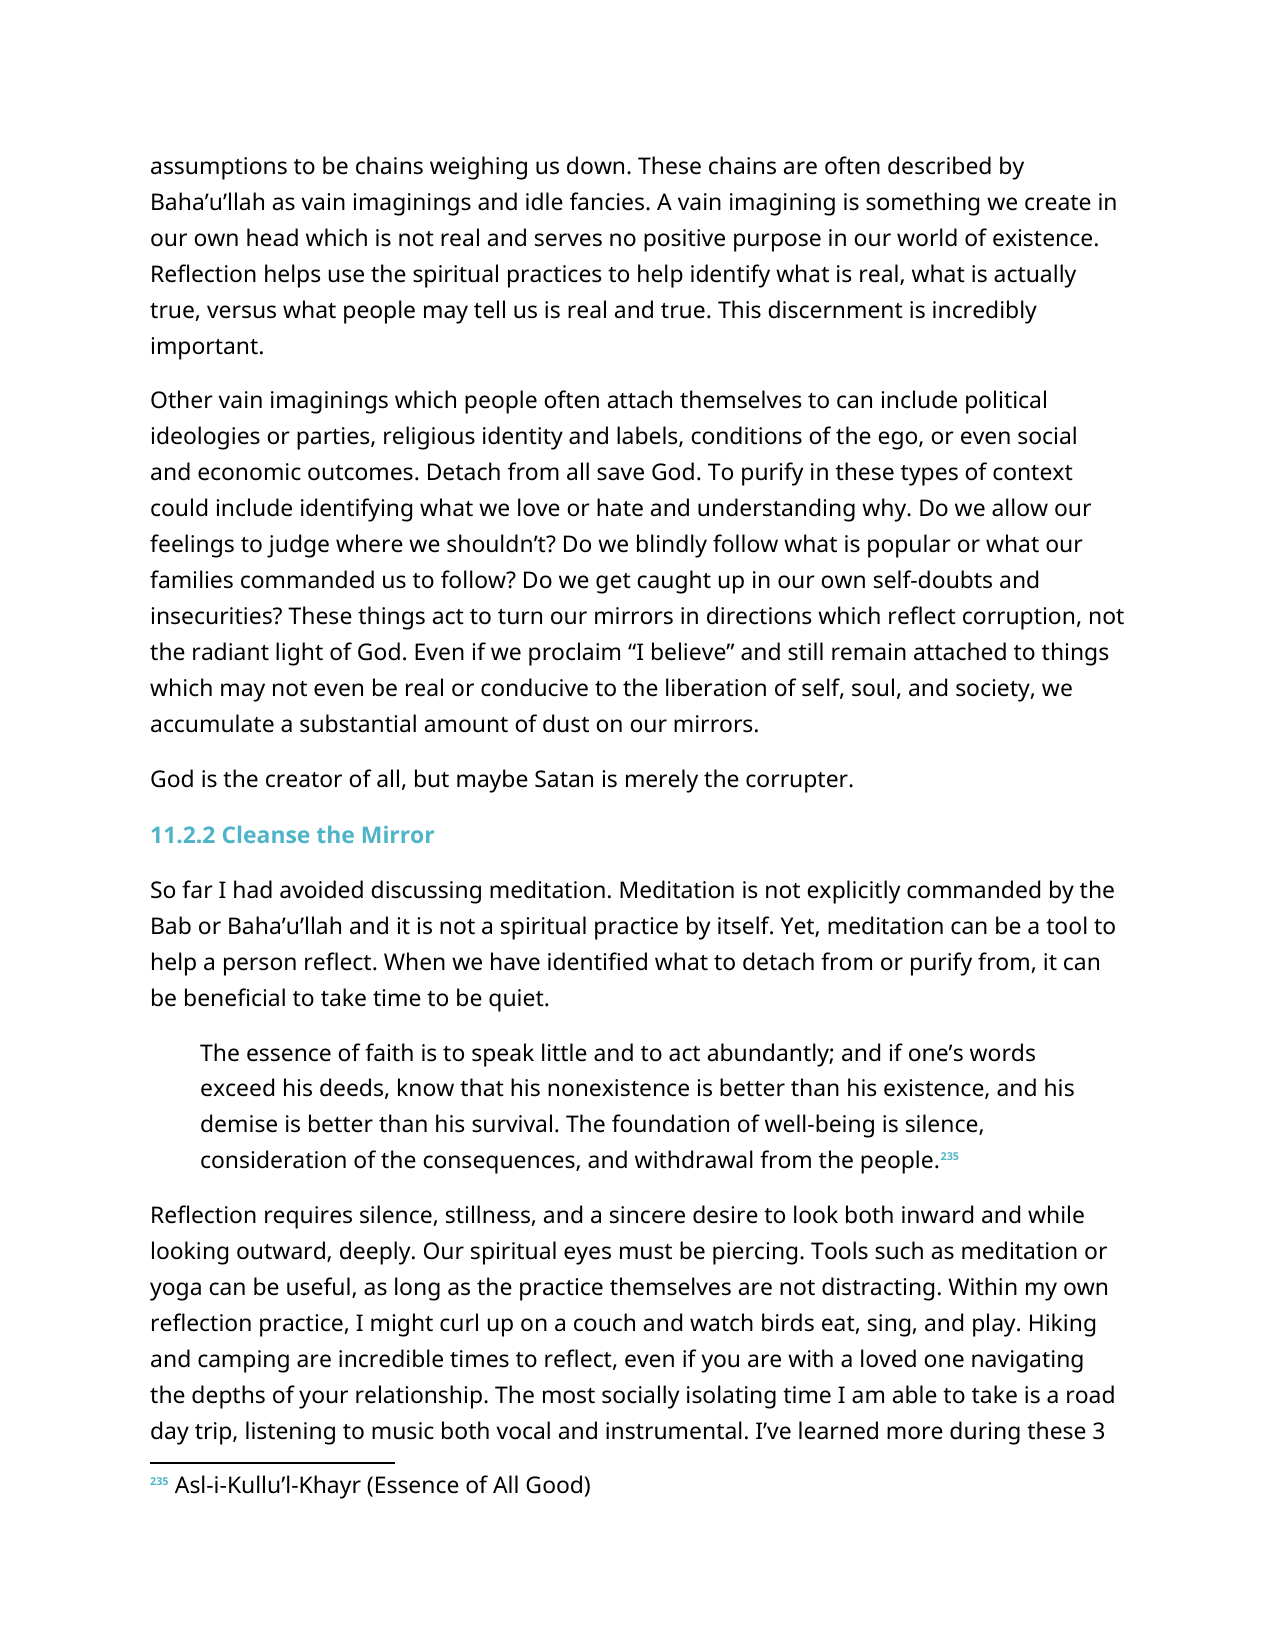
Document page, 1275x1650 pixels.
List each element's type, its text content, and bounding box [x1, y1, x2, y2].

text God is the creator of all, but maybe Satan is merely the corrupter. [150, 762, 1125, 794]
text The essence of faith is to speak little and to act abundantly; and if one’s words exceed his deeds, know that his nonexistence is better than his existence, and his demise is better than his survival. The foundation of well-being is silence, consideration of the consequences, and withdrawal from the people. [200, 1036, 1075, 1176]
text Other vain imaginings which people often attach themselves to can include political ideologies or parties, religious identity and labels, conditions of the ego, or even social and economic outcomes. Detach from all save God. To purify in these types of context could include identifying what we love or hate and understanding why. Do we allow our feelings to judge where we shouldn’t? Do we blindly follow what is popular or what our families commanded us to follow? Do we get caught up in our own self-doubts and insecurities? These things act to turn our mirrors in directions which reflect corruption, not the radiant light of God. Even if we proclaim “I believe” and still remain attached to things which may not even be real or conducive to the liberation of self, soul, and society, we accumulate a substantial amount of dust on our mirrors. [150, 384, 1125, 739]
subtitle 11.2.2 Cleanse the Mirror [150, 819, 1125, 851]
text So far I had avoided discussing meditation. Meditation is not explicitly commanded by the Bab or Baha’u’llah and it is not a spiritual practice by itself. Yet, meditation can be a tool to help a person reflect. When we have identified what to detach from or purify from, it can be beneficial to take time to be quiet. [150, 874, 1125, 1013]
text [150, 1199, 1125, 1446]
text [150, 150, 1125, 361]
